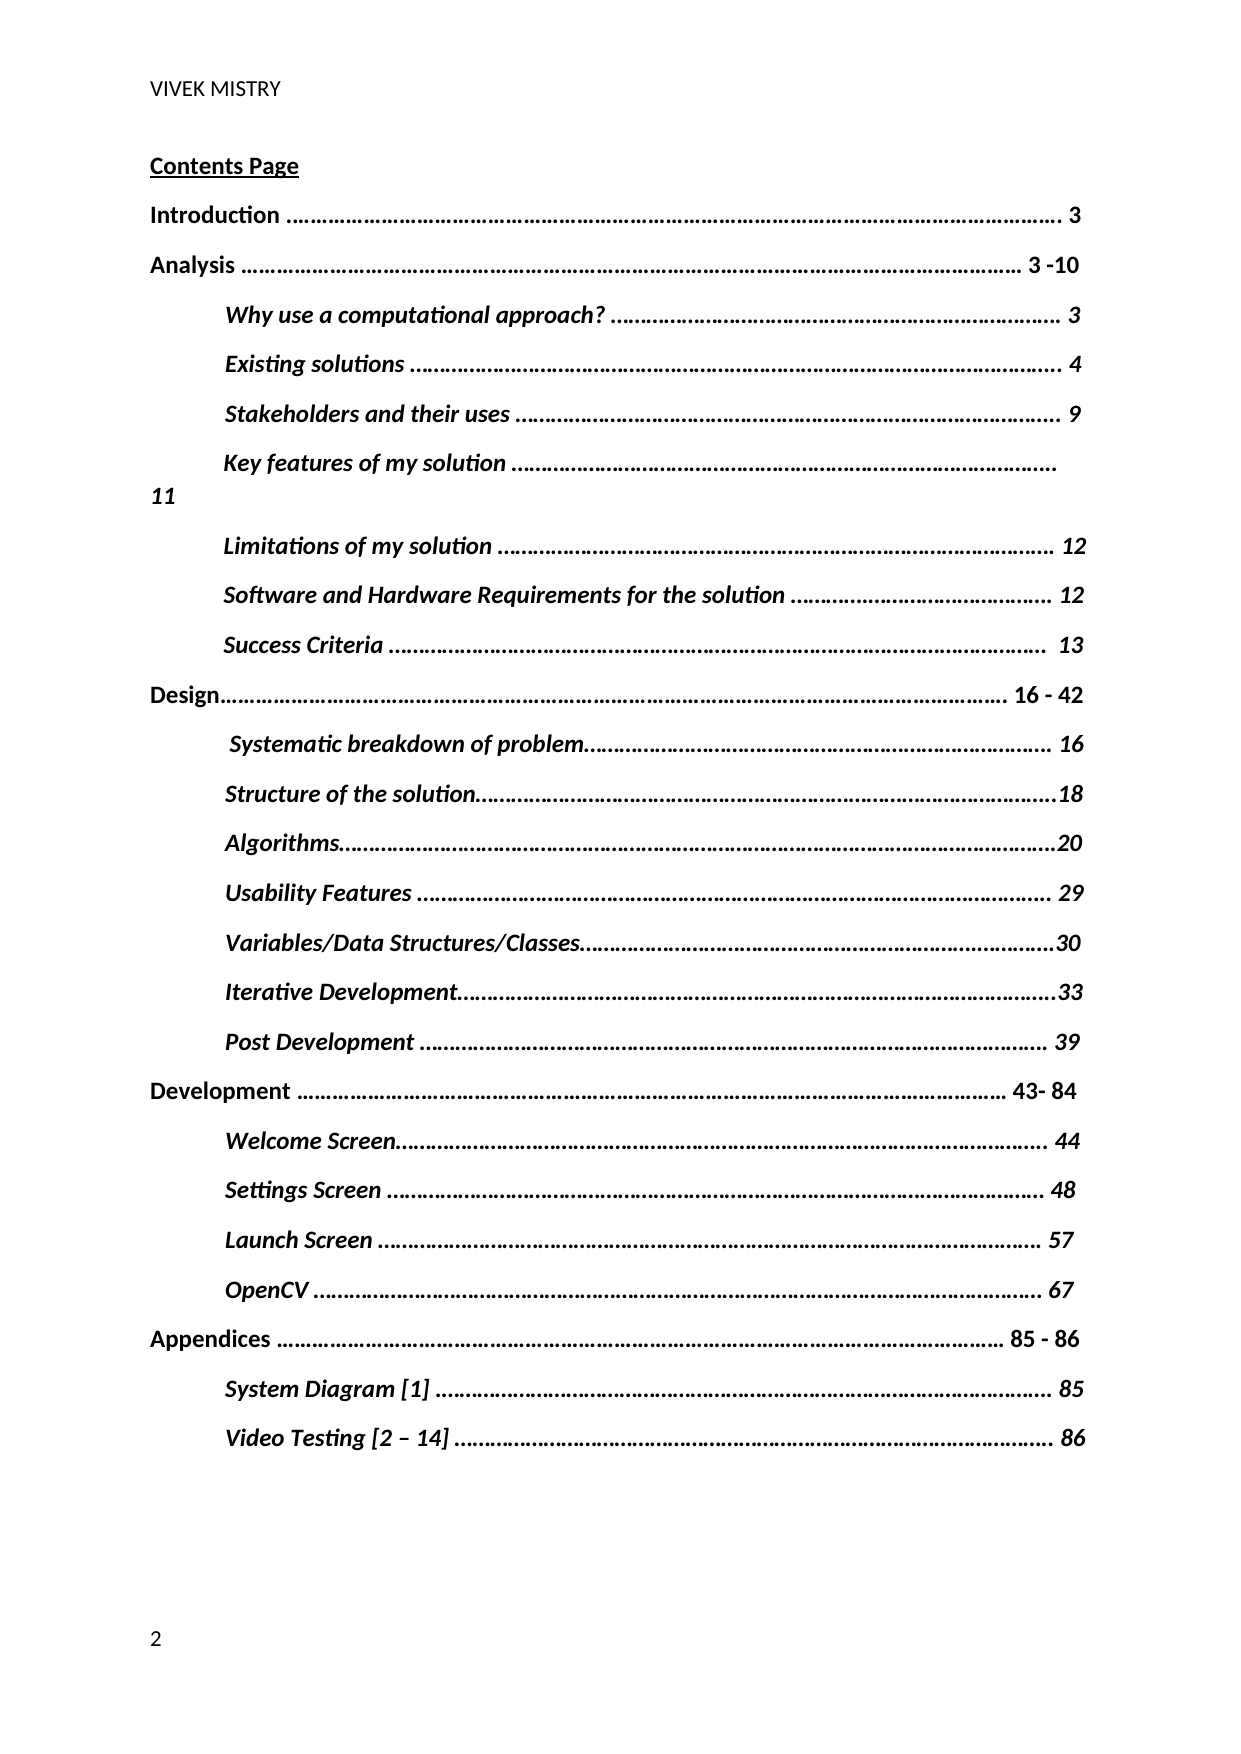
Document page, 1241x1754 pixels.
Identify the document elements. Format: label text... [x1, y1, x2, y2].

text Welcome Screen……………………………………………………………………………………………….. 44 [150, 1125, 1090, 1156]
text Post Development ……………………………………………………………………………………………. 39 [150, 1026, 1090, 1056]
text Variables/Data Structures/Classes………………………………………………………….………….30 [150, 927, 1090, 957]
text Key features of my solution ……………………………………………………………………………….. 11 [150, 447, 1090, 511]
text Systematic breakdown of problem……………………………………………………………………. 16 [150, 728, 1090, 759]
text Analysis …………………………………………………………………………………………………………………… 3 -10 [150, 249, 1090, 280]
text Design……………………………………………………………………………………………………………………. 16 - 42 [150, 679, 1090, 709]
text Why use a computational approach? …………………………………………………………………. 3 [150, 299, 1090, 329]
text Structure of the solution……………………………………………………………………………………..18 [150, 778, 1090, 808]
text OpenCV …………………………………………………………………………………………………………… 67 [150, 1274, 1090, 1304]
text Settings Screen ………………………………………………………………………………………………… 48 [150, 1174, 1090, 1205]
text Video Testing [2 – 14] ……………………………………………………………………………………….. 86 [150, 1422, 1090, 1453]
text Iterative Development………………………………………………………………………………………..33 [150, 976, 1090, 1007]
text Introduction .…………………………………………………………………………………………………………………. 3 [150, 199, 1090, 230]
text Software and Hardware Requirements for the solution ………….…………………………. 12 [150, 579, 1090, 610]
text Contents Page [150, 150, 1090, 181]
text Limitations of my solution …………………………………………………………………………………. 12 [150, 530, 1090, 561]
text Algorithms………………………………………………………………………………………………………….20 [150, 827, 1090, 858]
text Stakeholders and their uses ……………………………………………………………………………….. 9 [150, 398, 1090, 428]
text Launch Screen …………………………………………………………………………………………………. 57 [150, 1224, 1090, 1255]
text Appendices …………………………………………………………………………………………………………… 85 - 86 [150, 1323, 1090, 1354]
text System Diagram [1] .…………………………………………………………………………………………. 85 [150, 1373, 1090, 1403]
text Existing solutions ……………………………………………………………………………………………….. 4 [150, 348, 1090, 379]
text Success Criteria ………………………………………………………………………………………………… 13 [150, 629, 1090, 660]
text Usability Features …………………………………………………………………………………………….. 29 [150, 877, 1090, 908]
text Development ………………………………………………………………………………………………………… 43- 84 [150, 1075, 1090, 1106]
